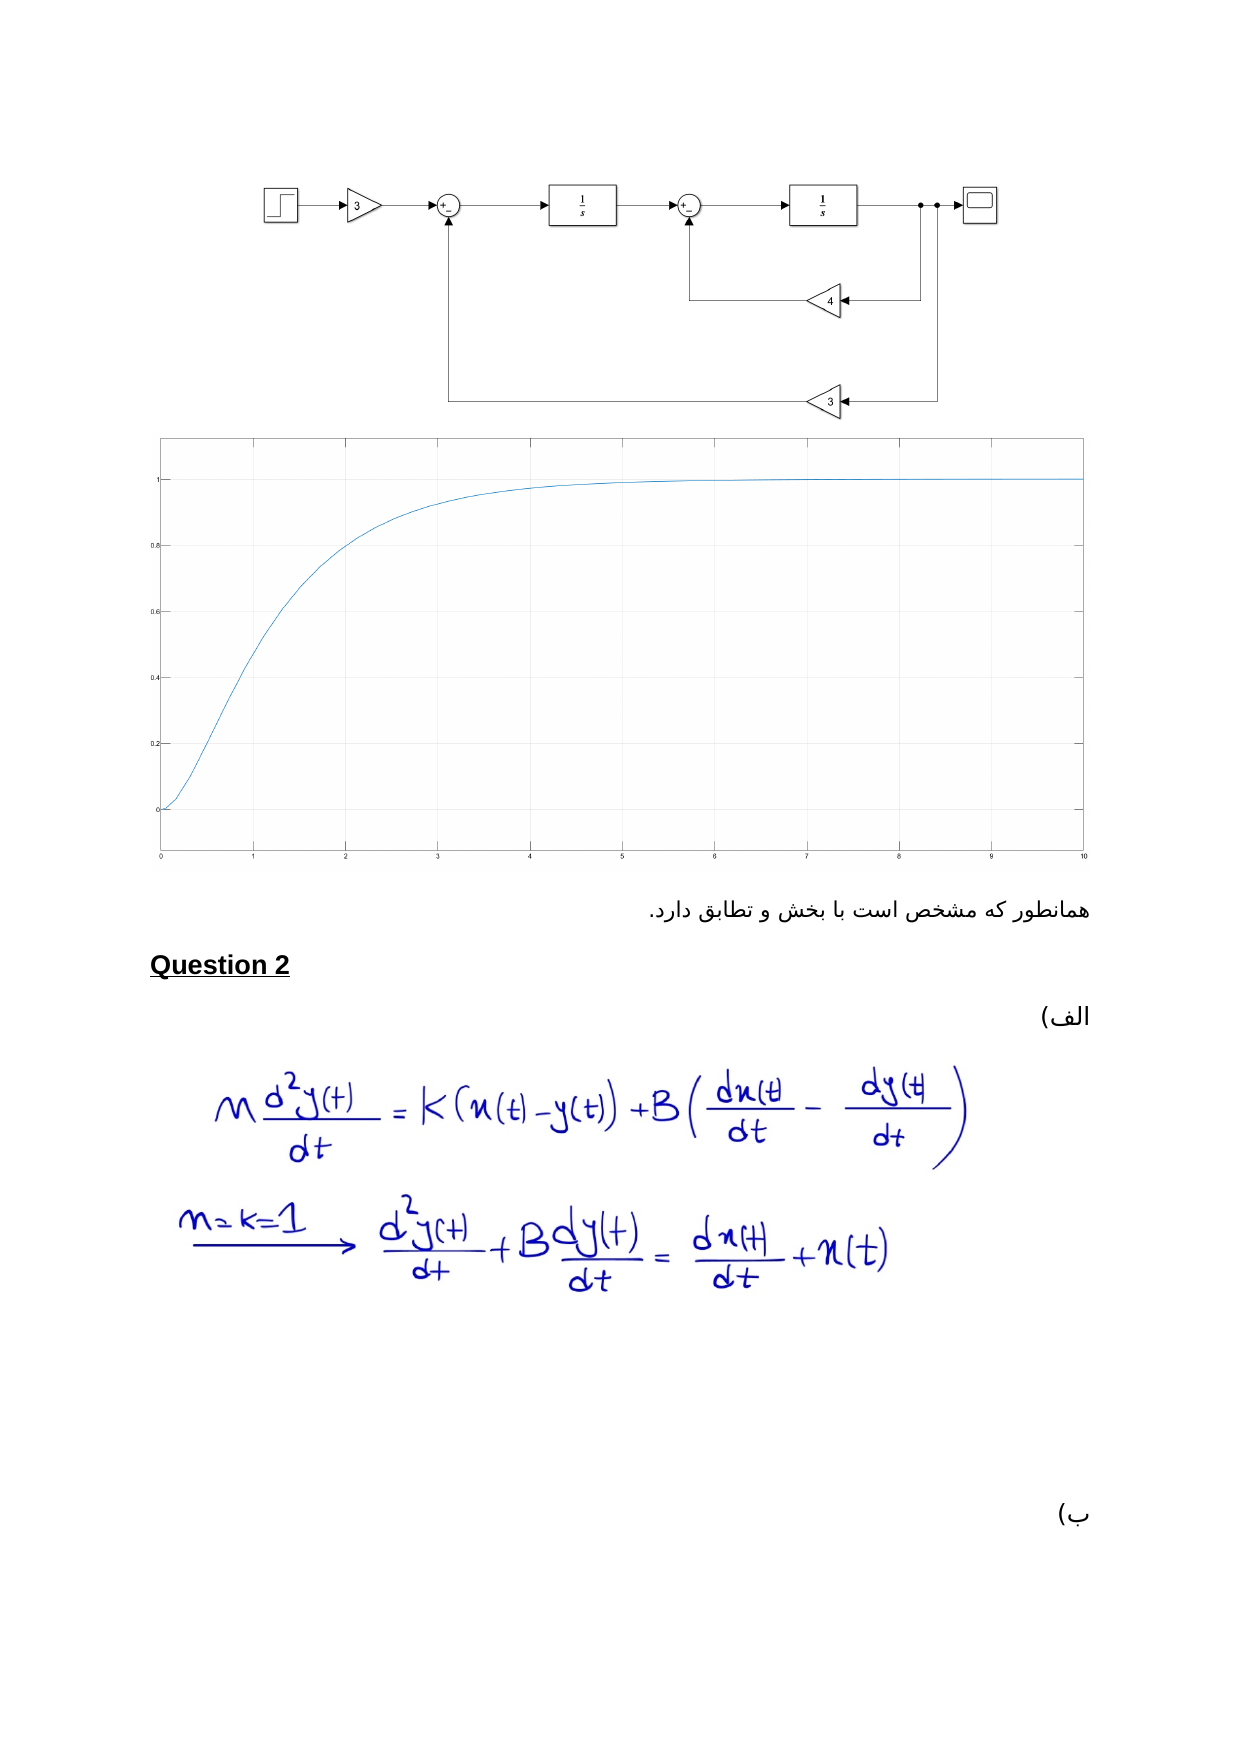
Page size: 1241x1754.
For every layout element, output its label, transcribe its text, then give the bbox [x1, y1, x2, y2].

text الف) [150, 1002, 1090, 1031]
text ب) [150, 1500, 1090, 1529]
picture [150, 433, 1090, 872]
text همانطور که مشخص است با بخش و تطابق دارد. [150, 897, 1090, 923]
subtitle Question 2 [150, 949, 1090, 980]
picture [150, 1057, 1090, 1306]
picture [150, 150, 1090, 429]
